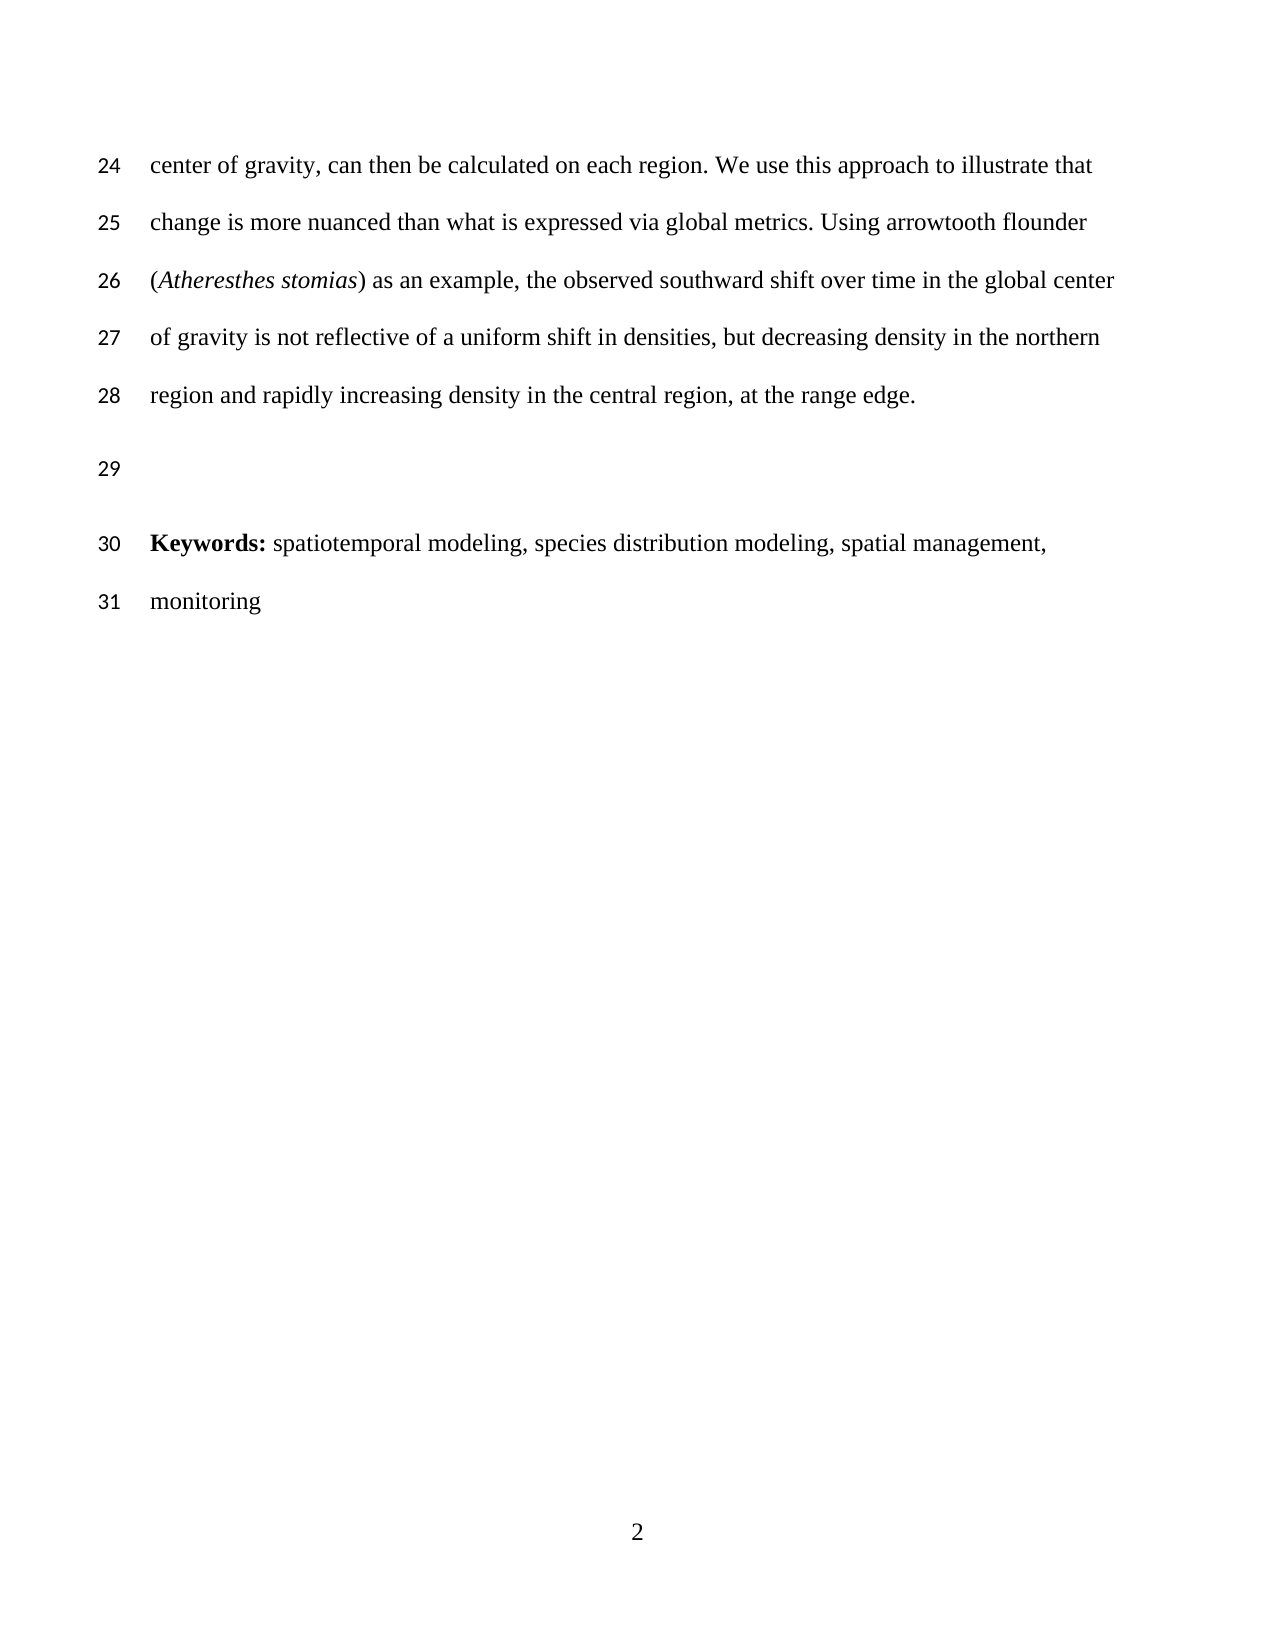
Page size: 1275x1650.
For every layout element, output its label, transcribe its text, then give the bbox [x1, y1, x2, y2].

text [150, 150, 1125, 409]
text Keywords: spatiotemporal modeling, species distribution modeling, spatial management, monitoring [150, 528, 1125, 614]
